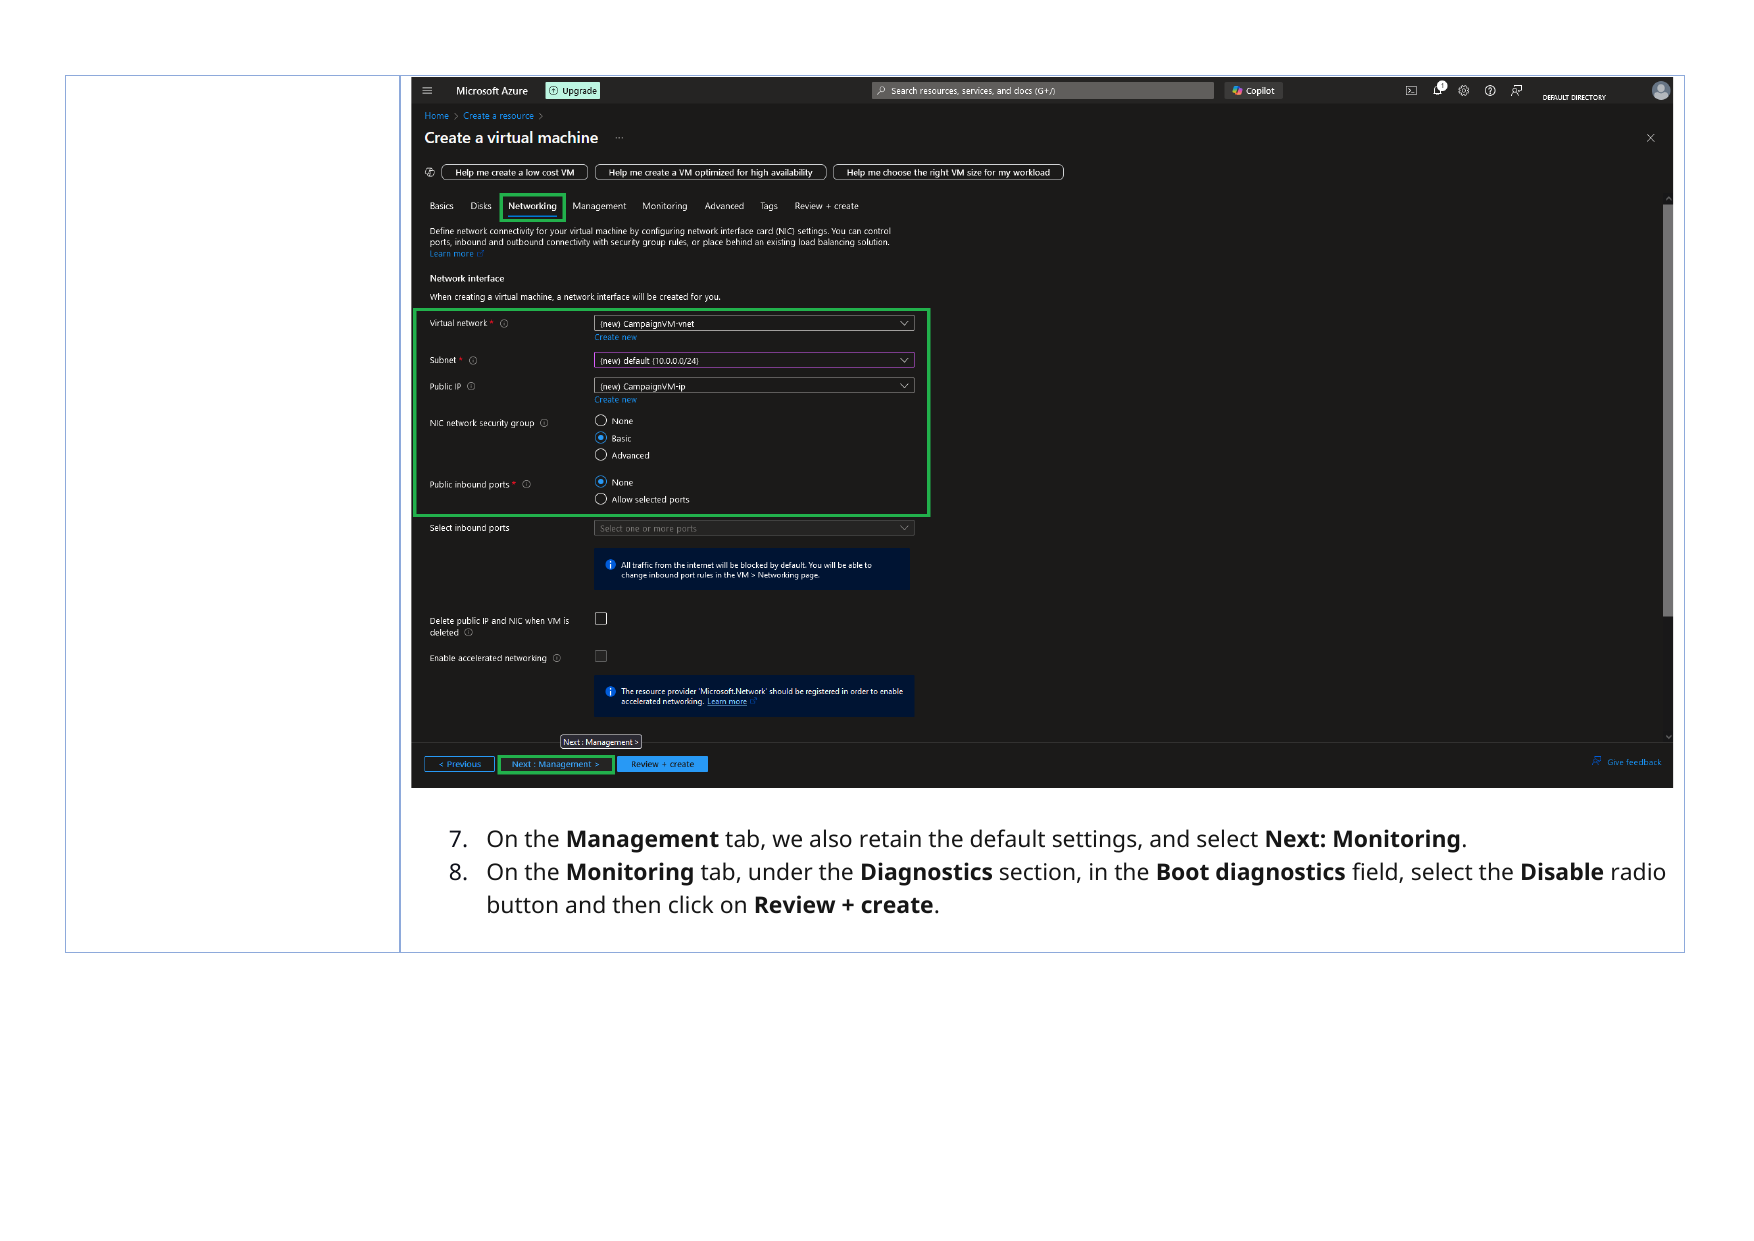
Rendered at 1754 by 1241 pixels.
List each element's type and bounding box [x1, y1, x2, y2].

picture [411, 77, 1674, 788]
table_cell [401, 76, 1684, 952]
table_cell [66, 76, 399, 952]
